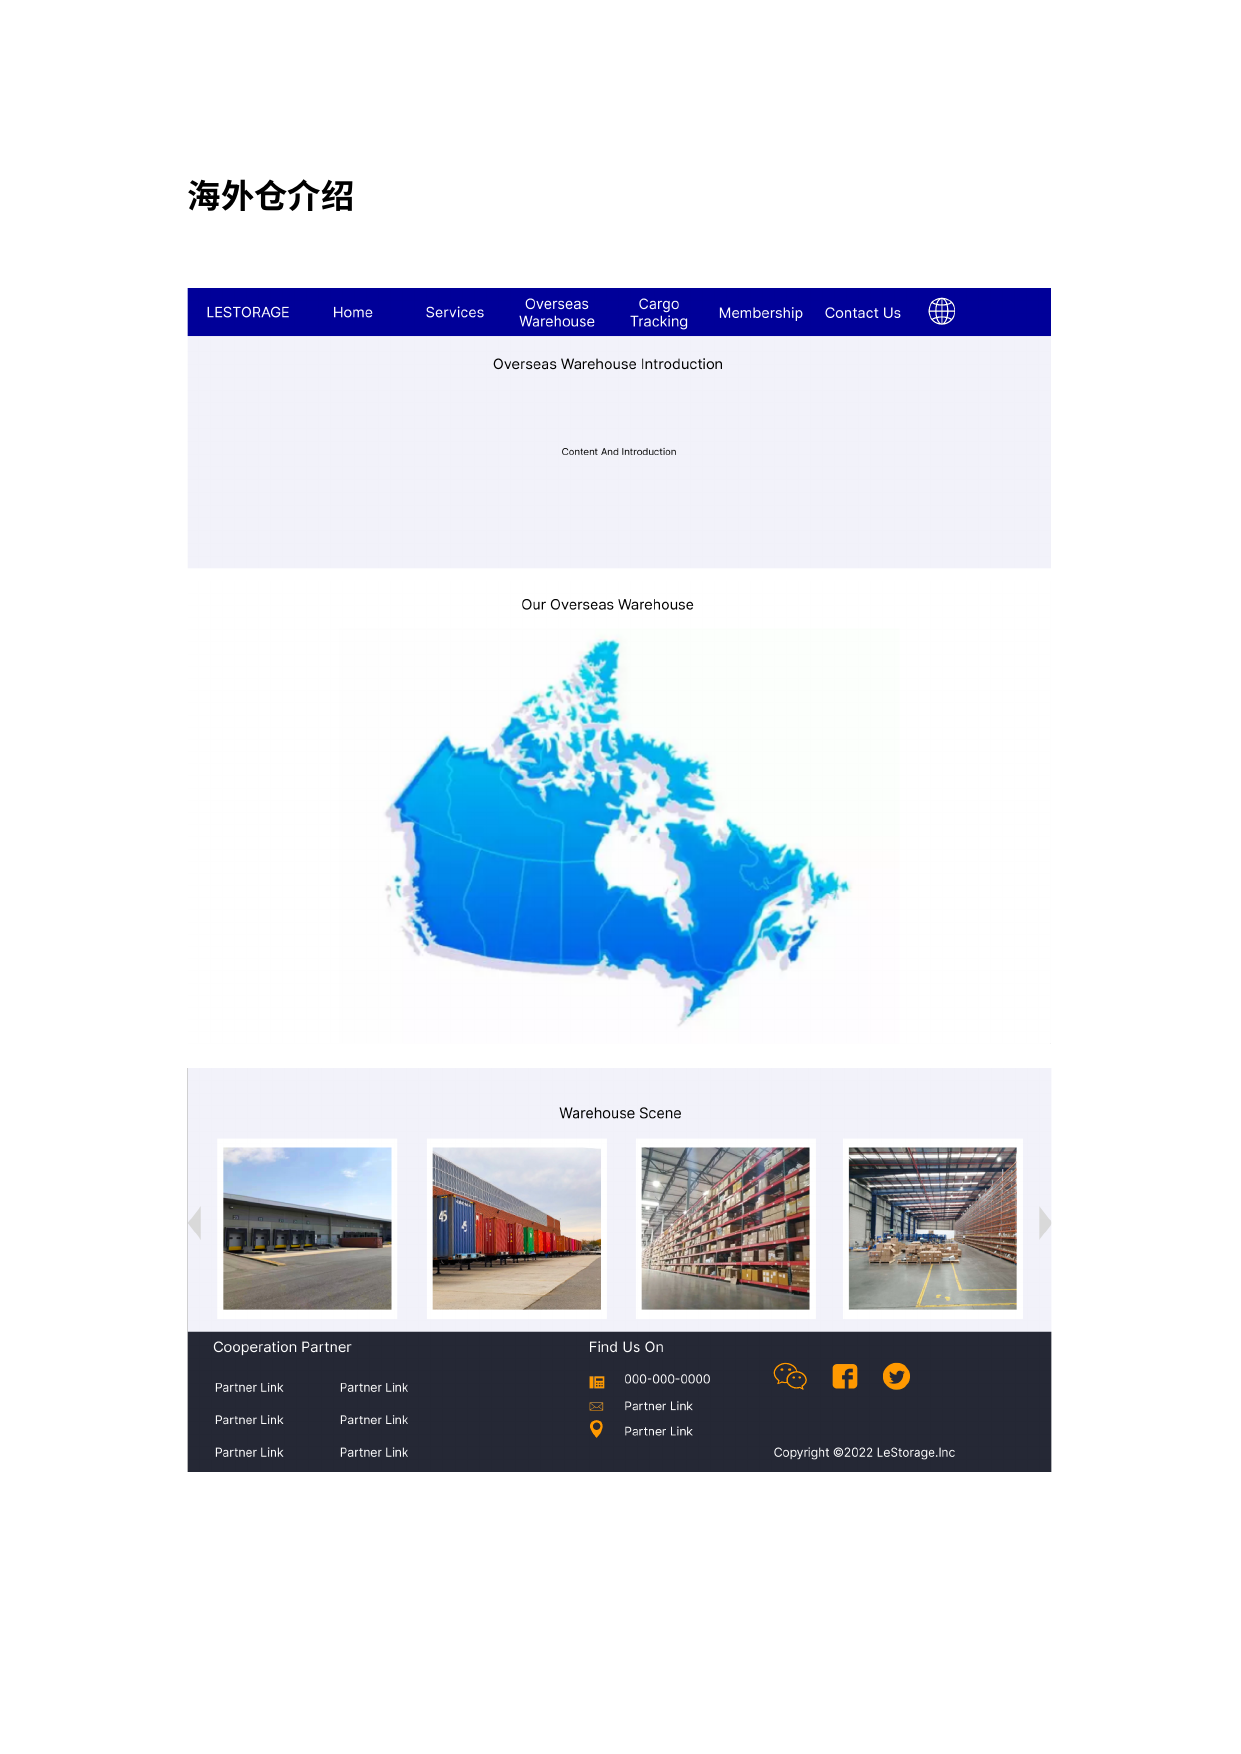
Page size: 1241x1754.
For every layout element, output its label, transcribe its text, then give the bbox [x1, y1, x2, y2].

subtitle 海外仓介绍 [187, 162, 1053, 227]
picture [187, 1068, 1052, 1472]
picture [187, 288, 1051, 569]
picture [187, 581, 1051, 1044]
